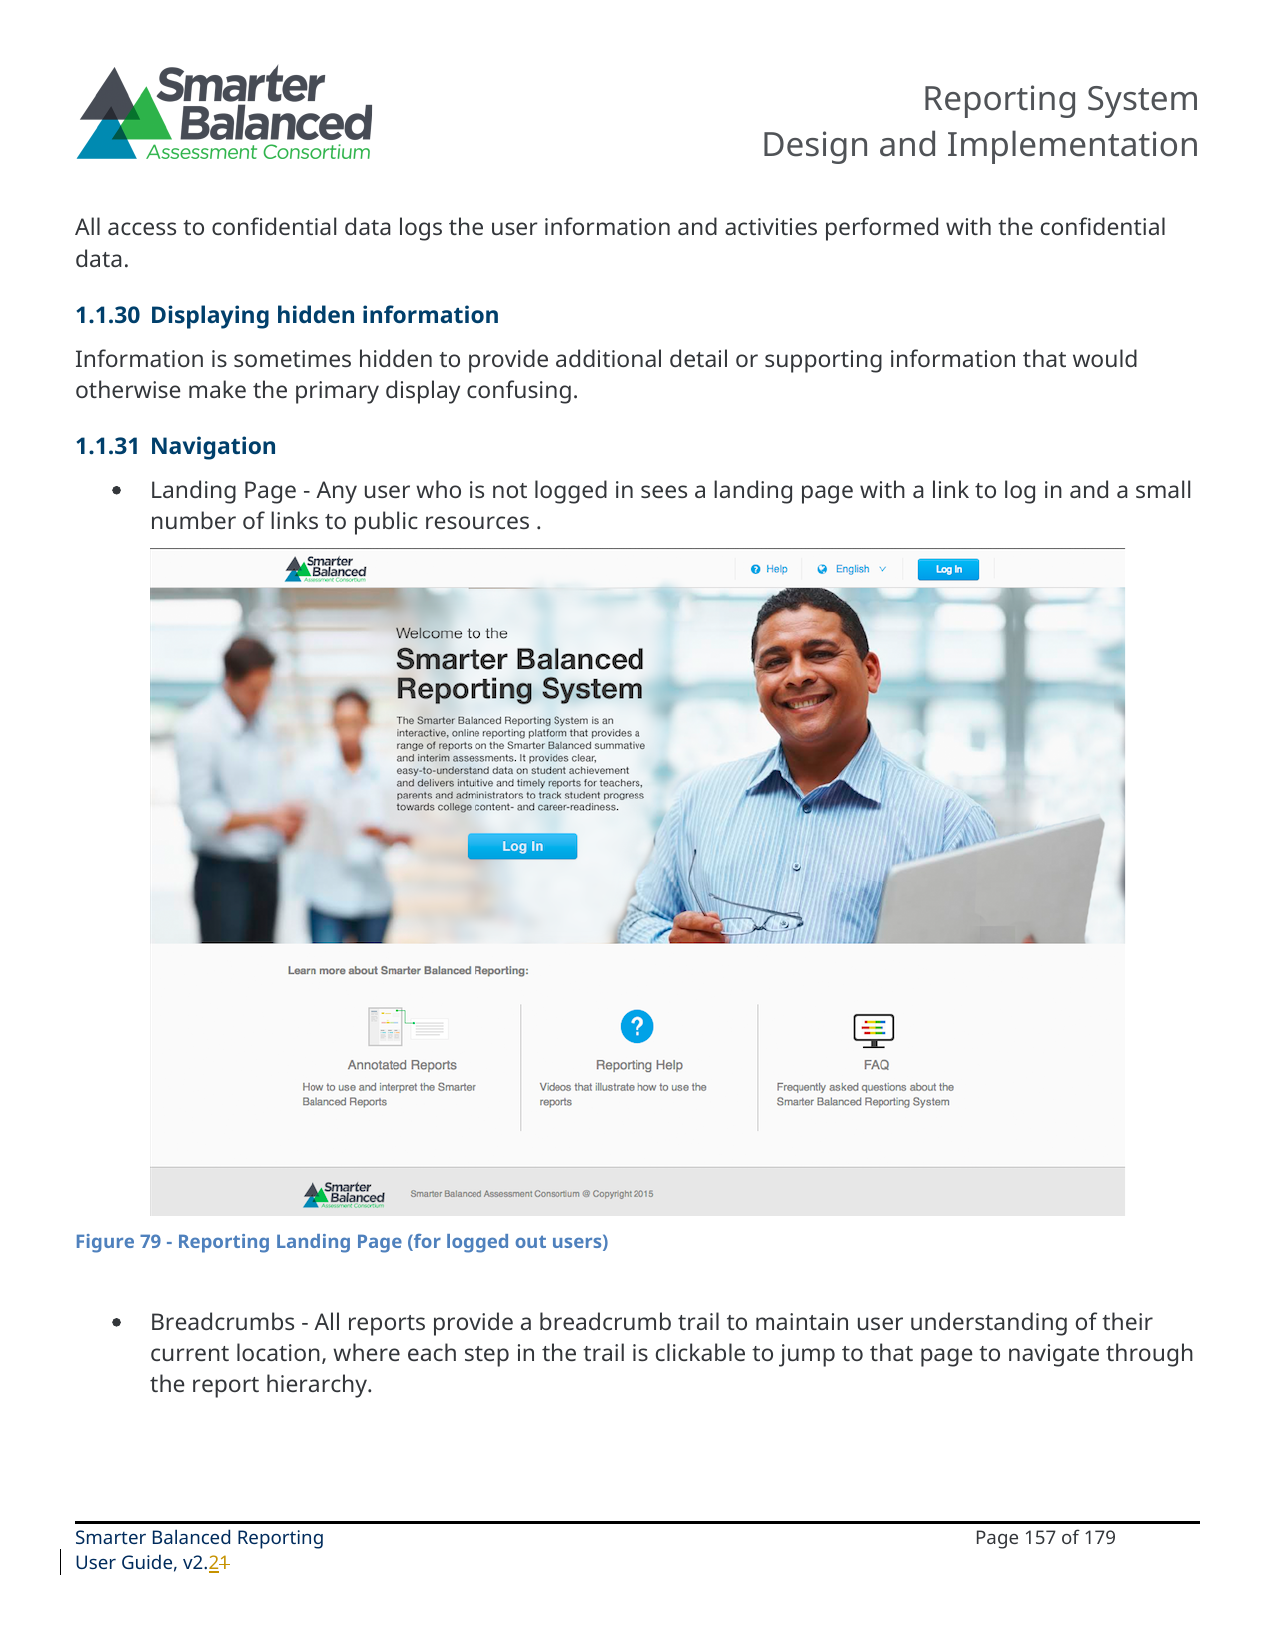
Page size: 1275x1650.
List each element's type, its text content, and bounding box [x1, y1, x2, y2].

picture [76, 64, 373, 159]
picture [150, 548, 1125, 1216]
text Information is sometimes hidden to provide additional detail or supporting information that would otherwise make the primary display confusing. [75, 342, 1200, 405]
list Breadcrumbs - All reports provide a breadcrumb trail to maintain user understanding of their current location, where each step in the trail is clickable to jump to that page to navigate through the report hierarchy. [112, 1306, 1200, 1400]
list Landing Page - Any user who is not logged in sees a landing page with a link to log in and a small number of links to public resources . [112, 474, 1200, 536]
subtitle Displaying hidden information [75, 299, 1200, 330]
text Figure 79 - Reporting Landing Page (for logged out users) [75, 1228, 1200, 1254]
list All access to confidential data logs the user information and activities performed with the confidential data. [75, 211, 1200, 274]
subtitle Navigation [75, 430, 1200, 461]
